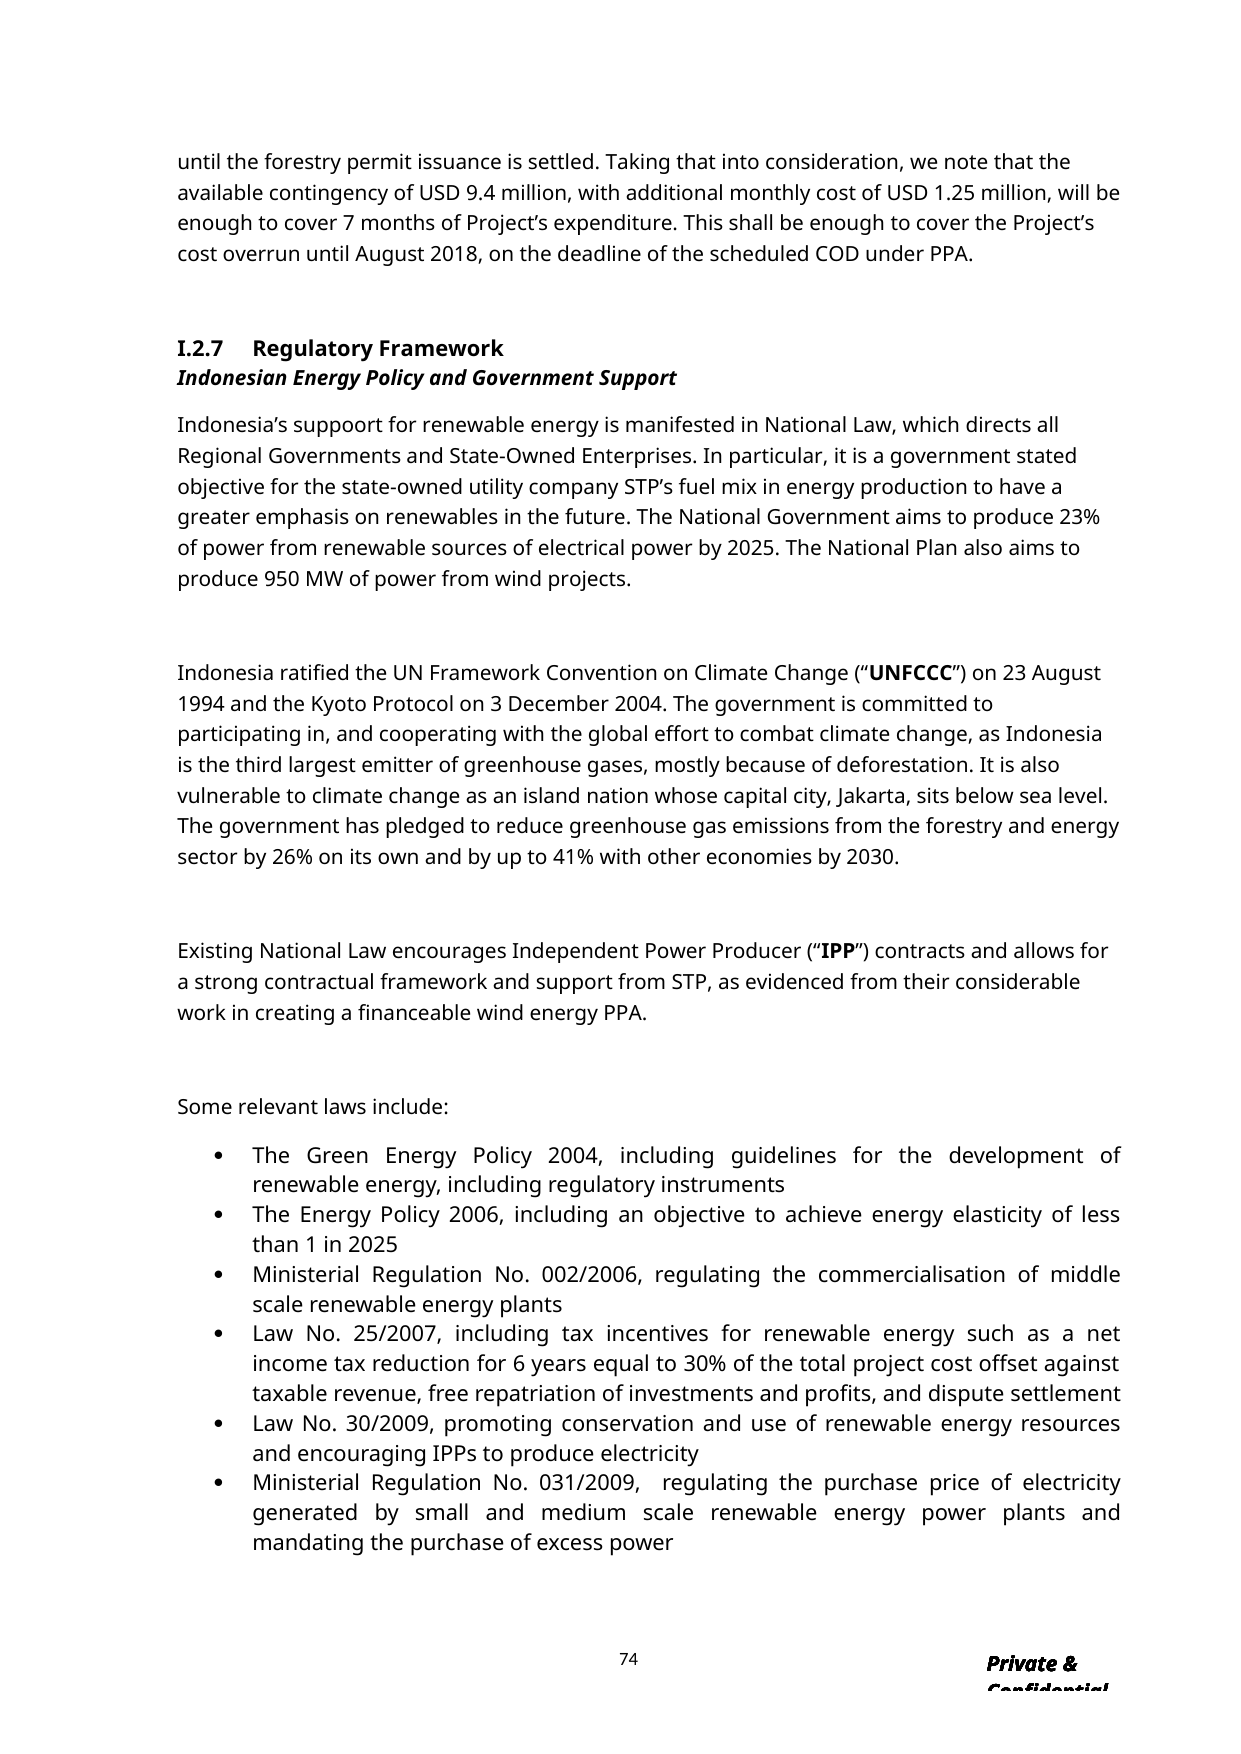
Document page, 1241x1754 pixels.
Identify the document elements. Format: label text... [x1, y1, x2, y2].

text Existing National Law encourages Independent Power Producer (“IPP”) contracts and allows for a strong contractual framework and support from STP, as evidenced from their considerable work in creating a financeable wind energy PPA. [177, 937, 1122, 1026]
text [177, 147, 1122, 267]
list Ministerial Regulation No. 031/2009, regulating the purchase price of electricity generated by small and medium scale renewable energy power plants and mandating the purchase of excess power [214, 1467, 1122, 1557]
list The Green Energy Policy 2004, including guidelines for the development of renewable energy, including regulatory instruments [214, 1140, 1122, 1199]
list Law No. 30/2009, promoting conservation and use of renewable energy resources and encouraging IPPs to produce electricity [214, 1408, 1122, 1467]
subtitle Regulatory Framework [177, 333, 1122, 363]
list Ministerial Regulation No. 002/2006, regulating the commercialisation of middle scale renewable energy plants [214, 1259, 1122, 1318]
list The Energy Policy 2006, including an objective to achieve energy elasticity of less than 1 in 2025 [214, 1199, 1122, 1259]
text Indonesia ratified the UN Framework Convention on Climate Change (“UNFCCC”) on 23 August 1994 and the Kyoto Protocol on 3 December 2004. The government is committed to participating in, and cooperating with the global effort to combat climate change, as Indonesia is the third largest emitter of greenhouse gases, mostly because of deforestation. It is also vulnerable to climate change as an island nation whose capital city, Jakarta, sits below sea level. The government has pledged to reduce greenhouse gas emissions from the forestry and energy sector by 26% on its own and by up to 41% with other economies by 2030. [177, 658, 1122, 870]
text Some relevant laws include: [177, 1092, 1122, 1121]
text Indonesian Energy Policy and Government Support [177, 363, 1122, 392]
list Law No. 25/2007, including tax incentives for renewable energy such as a net income tax reduction for 6 years equal to 30% of the total project cost offset against taxable revenue, free repatriation of investments and profits, and dispute settlement [214, 1318, 1122, 1408]
text Indonesia’s suppoort for renewable energy is manifested in National Law, which directs all Regional Governments and State-Owned Enterprises. In particular, it is a government stated objective for the state-owned utility company STP’s fuel mix in energy production to have a greater emphasis on renewables in the future. The National Government aims to produce 23% of power from renewable sources of electrical power by 2025. The National Plan also aims to produce 950 MW of power from wind projects. [177, 411, 1122, 592]
